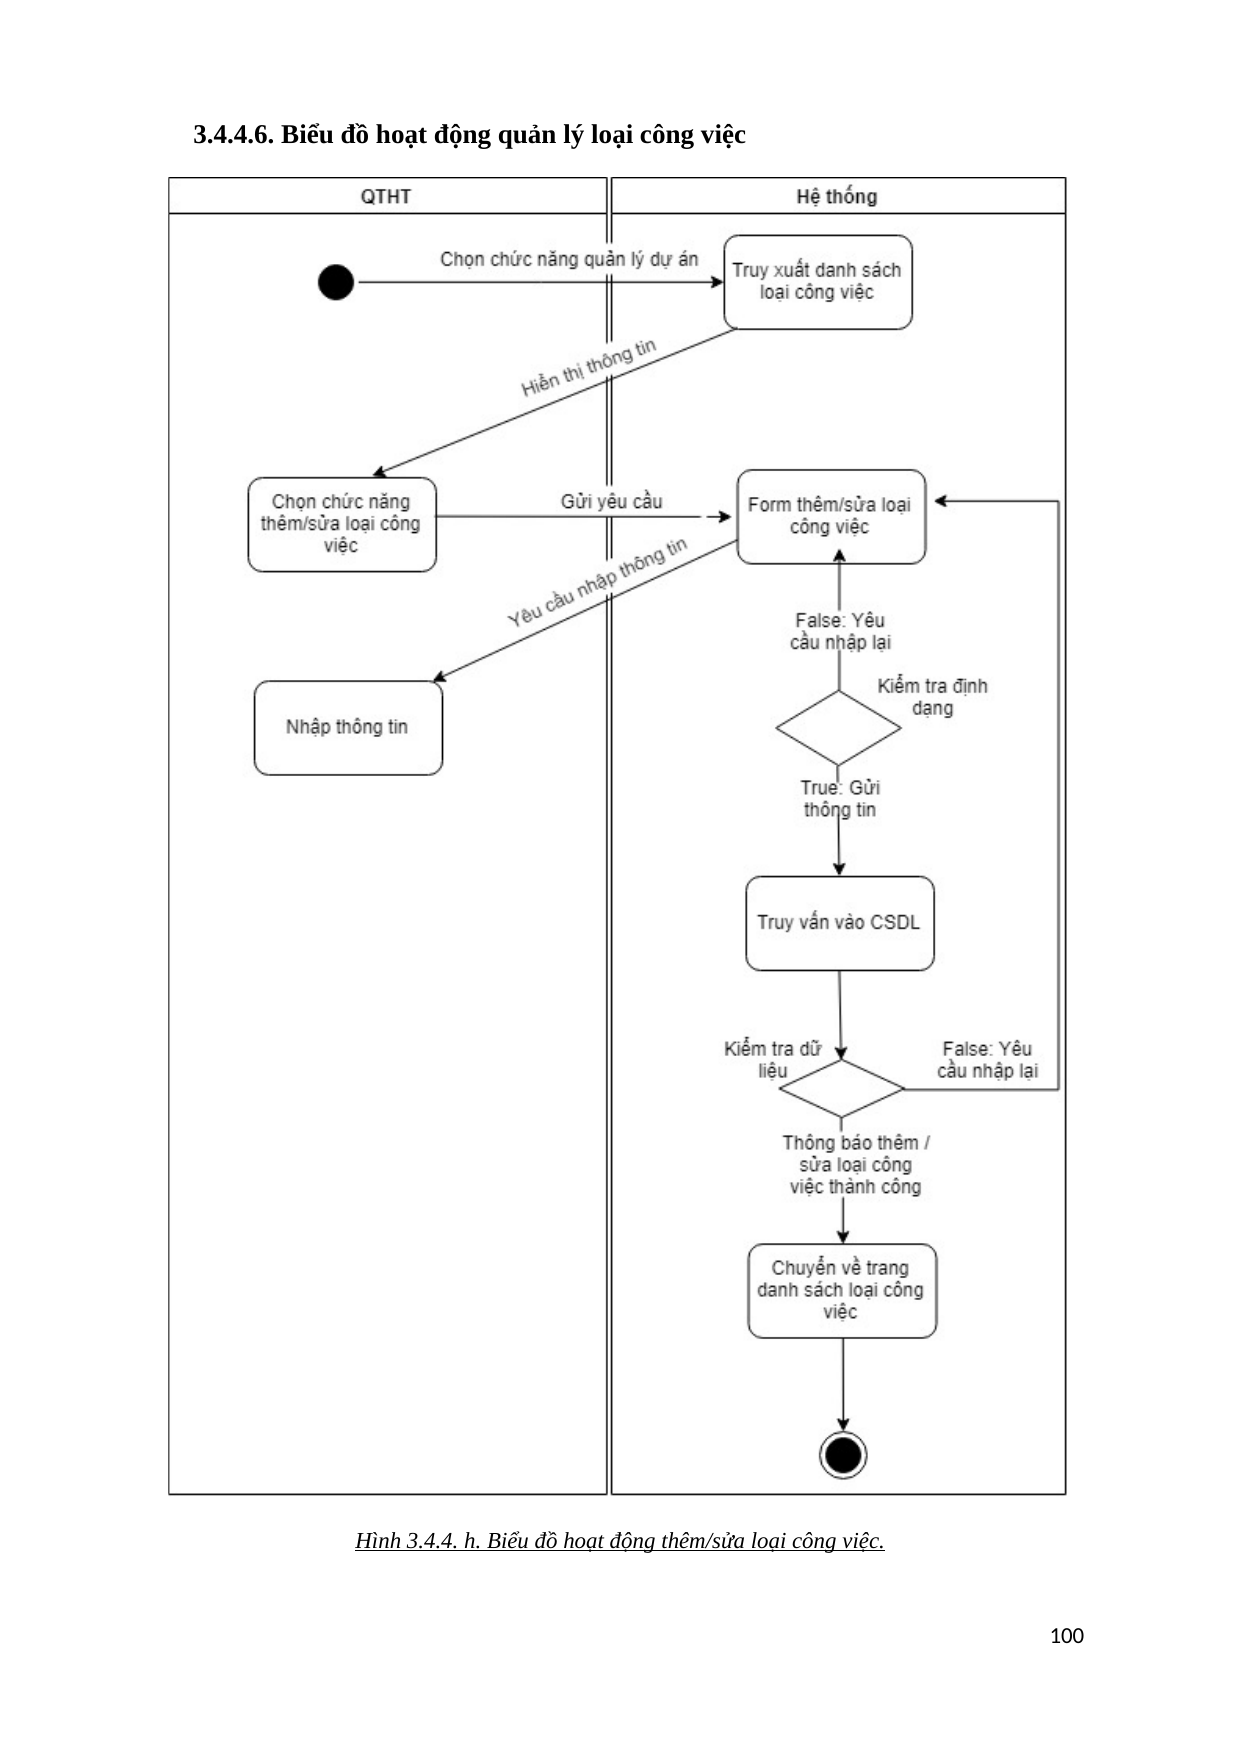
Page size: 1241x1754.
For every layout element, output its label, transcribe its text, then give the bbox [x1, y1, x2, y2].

subtitle 3.4.4.6. Biểu đồ hoạt động quản lý loại công việc [118, 118, 1122, 149]
picture [168, 177, 1073, 1497]
text Hình 3.4.4. h. Biểu đồ hoạt động thêm/sửa loại công việc. [118, 1527, 1122, 1553]
